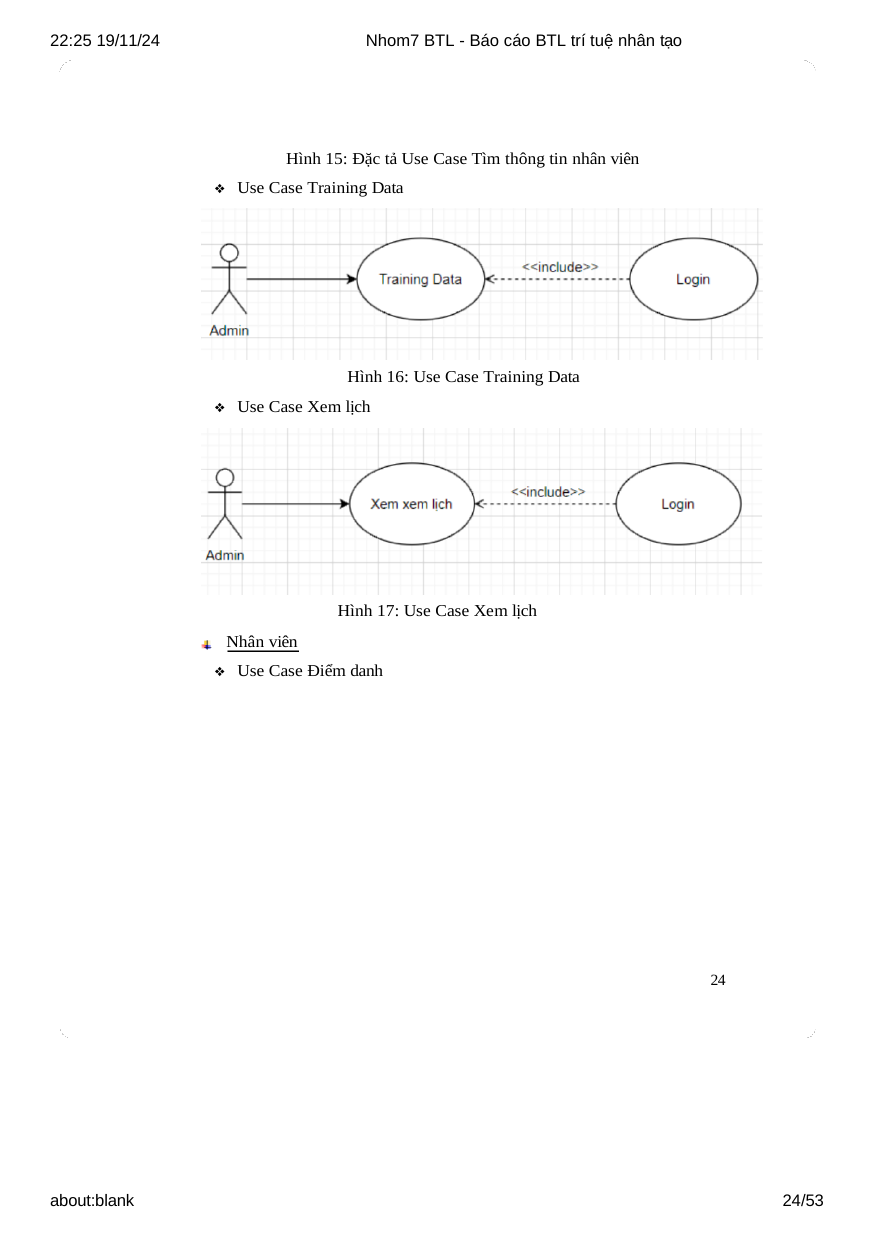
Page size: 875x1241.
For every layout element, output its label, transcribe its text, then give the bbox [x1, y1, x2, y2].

text 24 [121, 970, 726, 988]
list Use Case Xem lịch [215, 397, 753, 416]
text Hình 15: Đặc tả Use Case Tìm thông tin nhân viên [172, 149, 753, 168]
text Nhân viên [226, 631, 753, 651]
list Use Case Training Data [215, 178, 753, 198]
picture [59, 59, 816, 1038]
text Hình 16: Use Case Training Data [174, 367, 753, 386]
text Hình 17: Use Case Xem lịch [242, 601, 633, 620]
list Use Case Điểm danh [215, 661, 753, 680]
